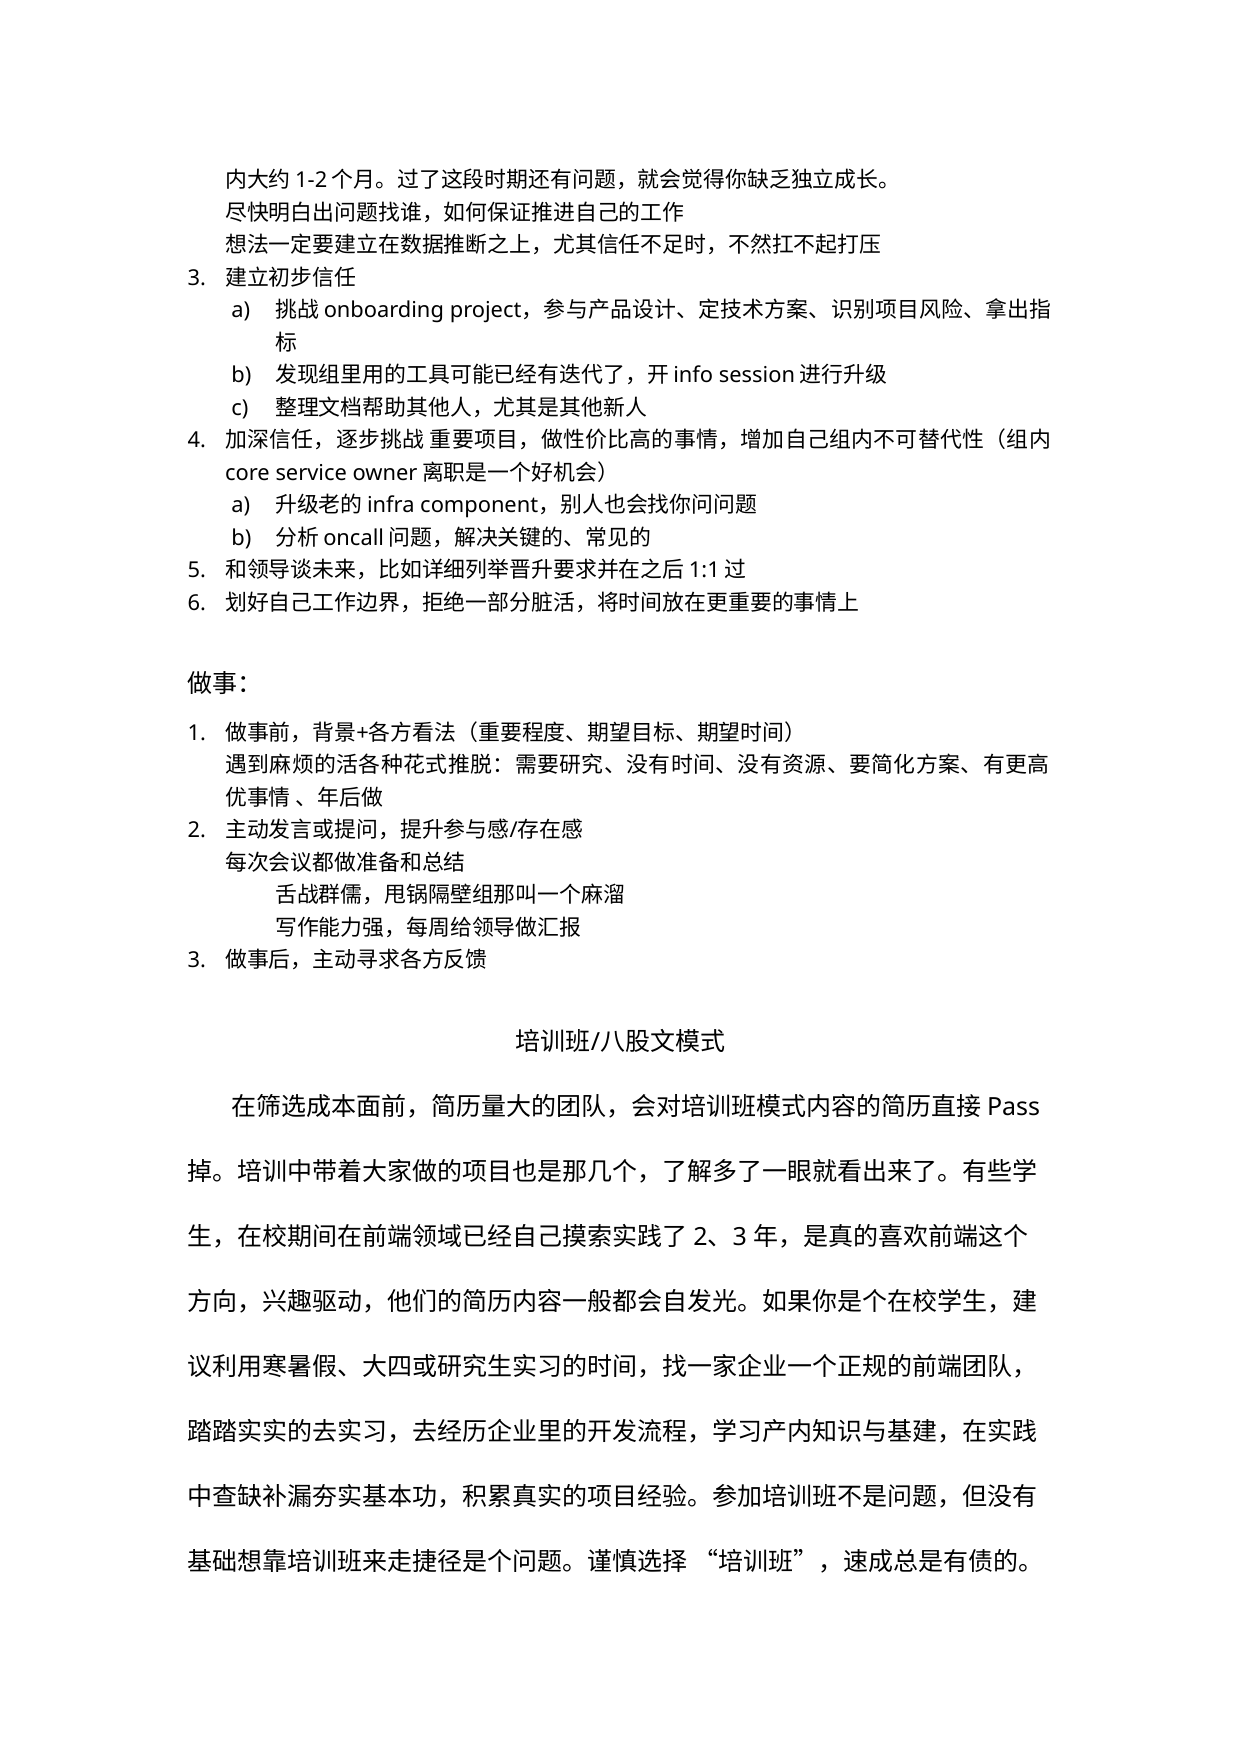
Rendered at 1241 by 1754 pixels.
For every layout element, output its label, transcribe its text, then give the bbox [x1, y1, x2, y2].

list 加深信任，逐步挑战 重要项目，做性价比高的事情，增加自己组内不可替代性（组内core service owner离职是一个好机会） [187, 422, 1053, 487]
list 每次会议都做准备和总结 [225, 844, 1053, 877]
list 想法一定要建立在数据推断之上，尤其信任不足时，不然扛不起打压 [225, 227, 1053, 259]
list 建立初步信任 [187, 259, 1053, 292]
list 舌战群儒，甩锅隔壁组那叫一个麻溜 [269, 877, 1053, 909]
list 尽快明白出问题找谁，如何保证推进自己的工作 [225, 194, 1053, 227]
text 培训班/八股文模式 [187, 1007, 1053, 1072]
list 做事后，主动寻求各方反馈 [187, 942, 1053, 974]
text 做事： [187, 649, 1053, 714]
list 和领导谈未来，比如详细列举晋升要求并在之后1:1过 [187, 552, 1053, 584]
list 升级老的infra component，别人也会找你问问题 [231, 487, 1053, 519]
list 主动发言或提问，提升参与感/存在感 [187, 812, 1053, 844]
list 遇到麻烦的活各种花式推脱：需要研究、没有时间、没有资源、要简化方案、有更高优事情 、年后做 [225, 747, 1053, 812]
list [187, 162, 1053, 194]
list 发现组里用的工具可能已经有迭代了，开info session进行升级 [231, 357, 1053, 389]
text 在筛选成本面前，简历量大的团队，会对培训班模式内容的简历直接 Pass 掉。培训中带着大家做的项目也是那几个，了解多了一眼就看出来了。有些学生，在校期间在前端领域已经自己摸索实践了 2、3 年，是真的喜欢前端这个方向，兴趣驱动，他们的简历内容一般都会自发光。如果你是个在校学生，建议利用寒暑假、大四或研究生实习的时间，找一家企业一个正规的前端团队，踏踏实实的去实习，去经历企业里的开发流程，学习产内知识与基建，在实践中查缺补漏夯实基本功，积累真实的项目经验。参加培训班不是问题，但没有基础想靠培训班来走捷径是个问题。谨慎选择 “培训班”，速成总是有债的。 [187, 1072, 1053, 1592]
list 挑战onboarding project，参与产品设计、定技术方案、识别项目风险、拿出指标 [231, 292, 1053, 357]
list 写作能力强，每周给领导做汇报 [269, 909, 1053, 942]
list 分析oncall问题，解决关键的、常见的 [231, 519, 1053, 552]
list 整理文档帮助其他人，尤其是其他新人 [231, 389, 1053, 422]
list 做事前，背景+各方看法（重要程度、期望目标、期望时间） [187, 714, 1053, 747]
list 划好自己工作边界，拒绝一部分脏活，将时间放在更重要的事情上 [187, 584, 1053, 617]
